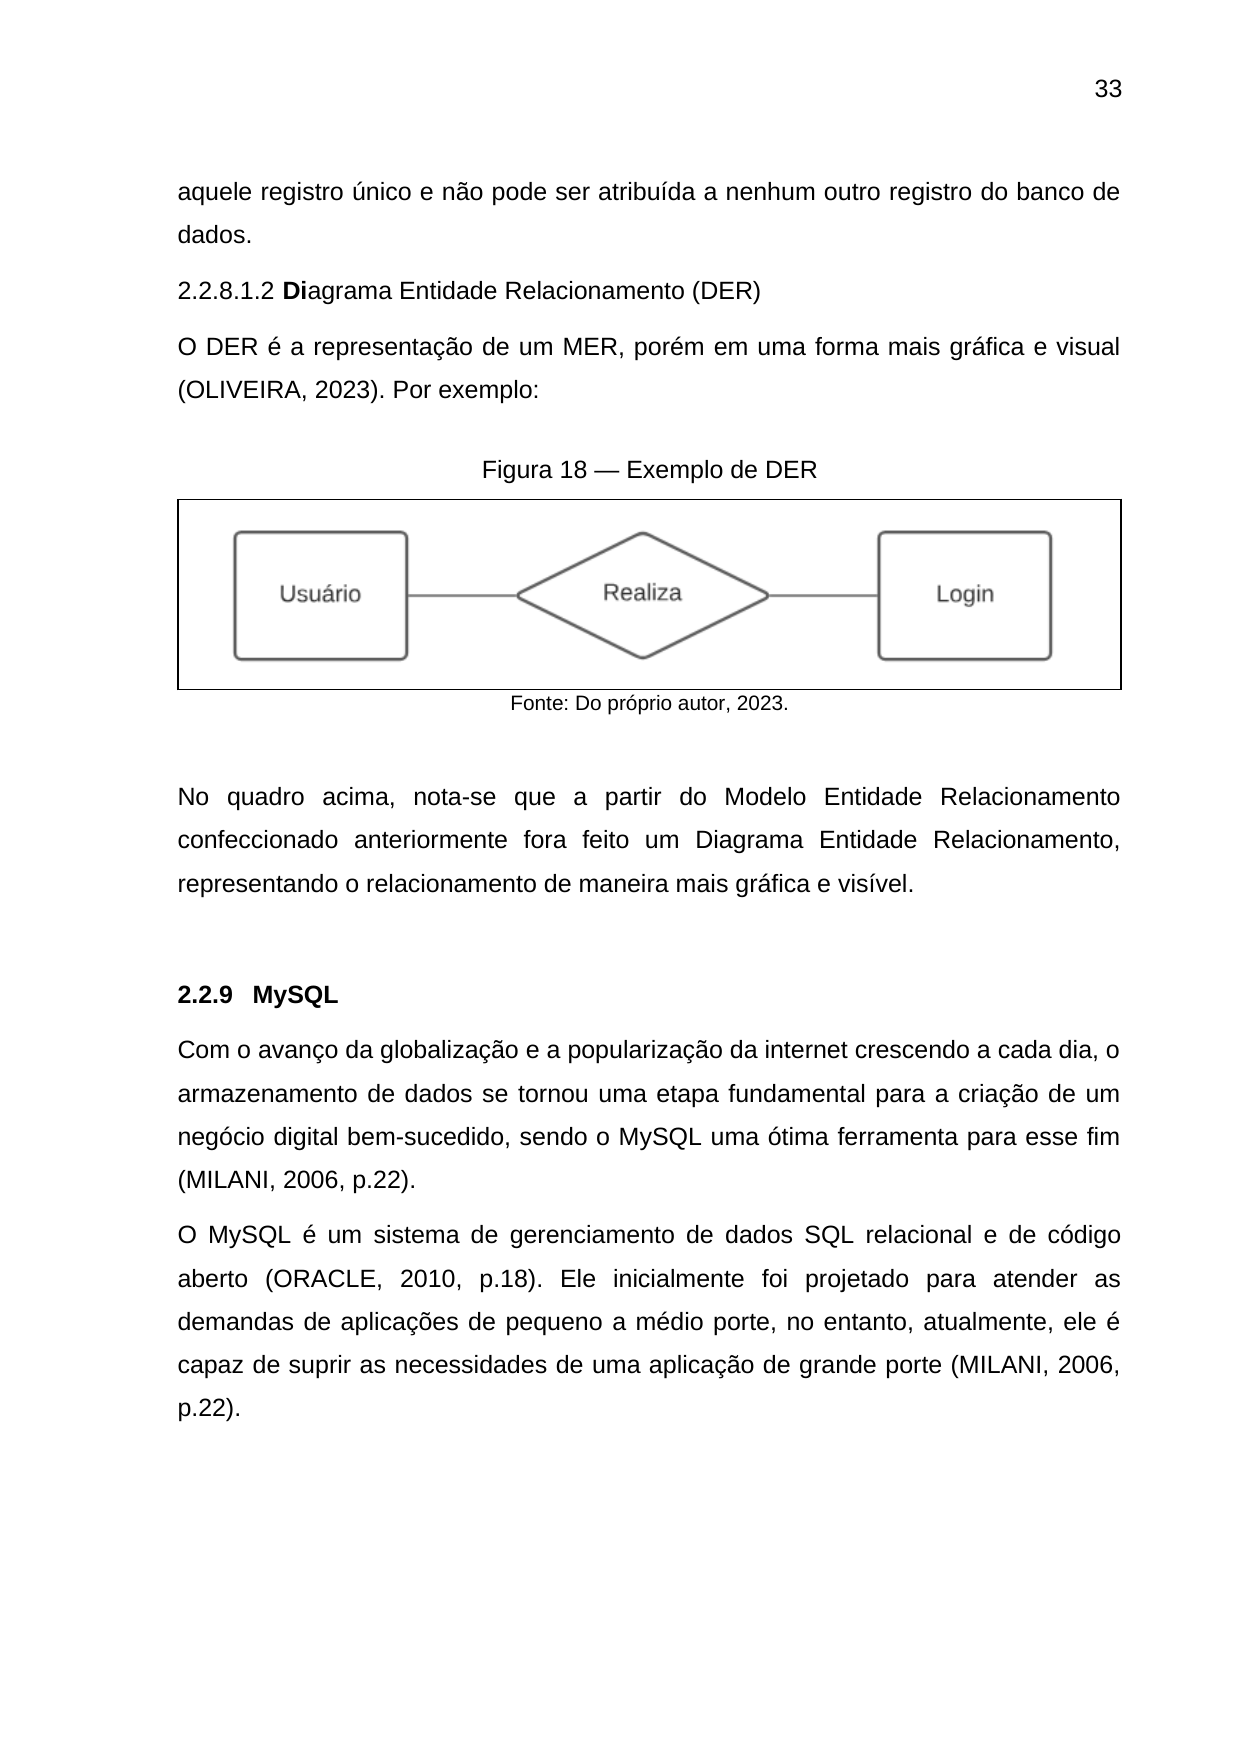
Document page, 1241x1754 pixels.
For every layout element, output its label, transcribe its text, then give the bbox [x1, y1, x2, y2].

text O DER é a representação de um MER, porém em uma forma mais gráfica e visual (OLIVEIRA, 2023). Por exemplo: [177, 332, 1122, 403]
picture [179, 500, 1120, 689]
text Com o avanço da globalização e a popularização da internet crescendo a cada dia, o armazenamento de dados se tornou uma etapa fundamental para a criação de um negócio digital bem-sucedido, sendo o MySQL uma ótima ferramenta para esse fim (MILANI, 2006, p.22). [177, 1036, 1122, 1194]
text O MySQL é um sistema de gerenciamento de dados SQL relacional e de código aberto (ORACLE, 2010, p.18). Ele inicialmente foi projetado para atender as demandas de aplicações de pequeno a médio porte, no entanto, atualmente, ele é capaz de suprir as necessidades de uma aplicação de grande porte (MILANI, 2006, p.22). [177, 1221, 1122, 1422]
subtitle MySQL [177, 980, 1122, 1009]
text Figura 18 — Exemplo de DER [177, 455, 1122, 484]
text Fonte: Do próprio autor, 2023. [177, 690, 1122, 714]
text No quadro acima, nota-se que a partir do Modelo Entidade Relacionamento confeccionado anteriormente fora feito um Diagrama Entidade Relacionamento, representando o relacionamento de maneira mais gráfica e visível. [177, 782, 1122, 897]
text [177, 177, 1122, 249]
subtitle Diagrama Entidade Relacionamento (DER) [177, 276, 1122, 305]
